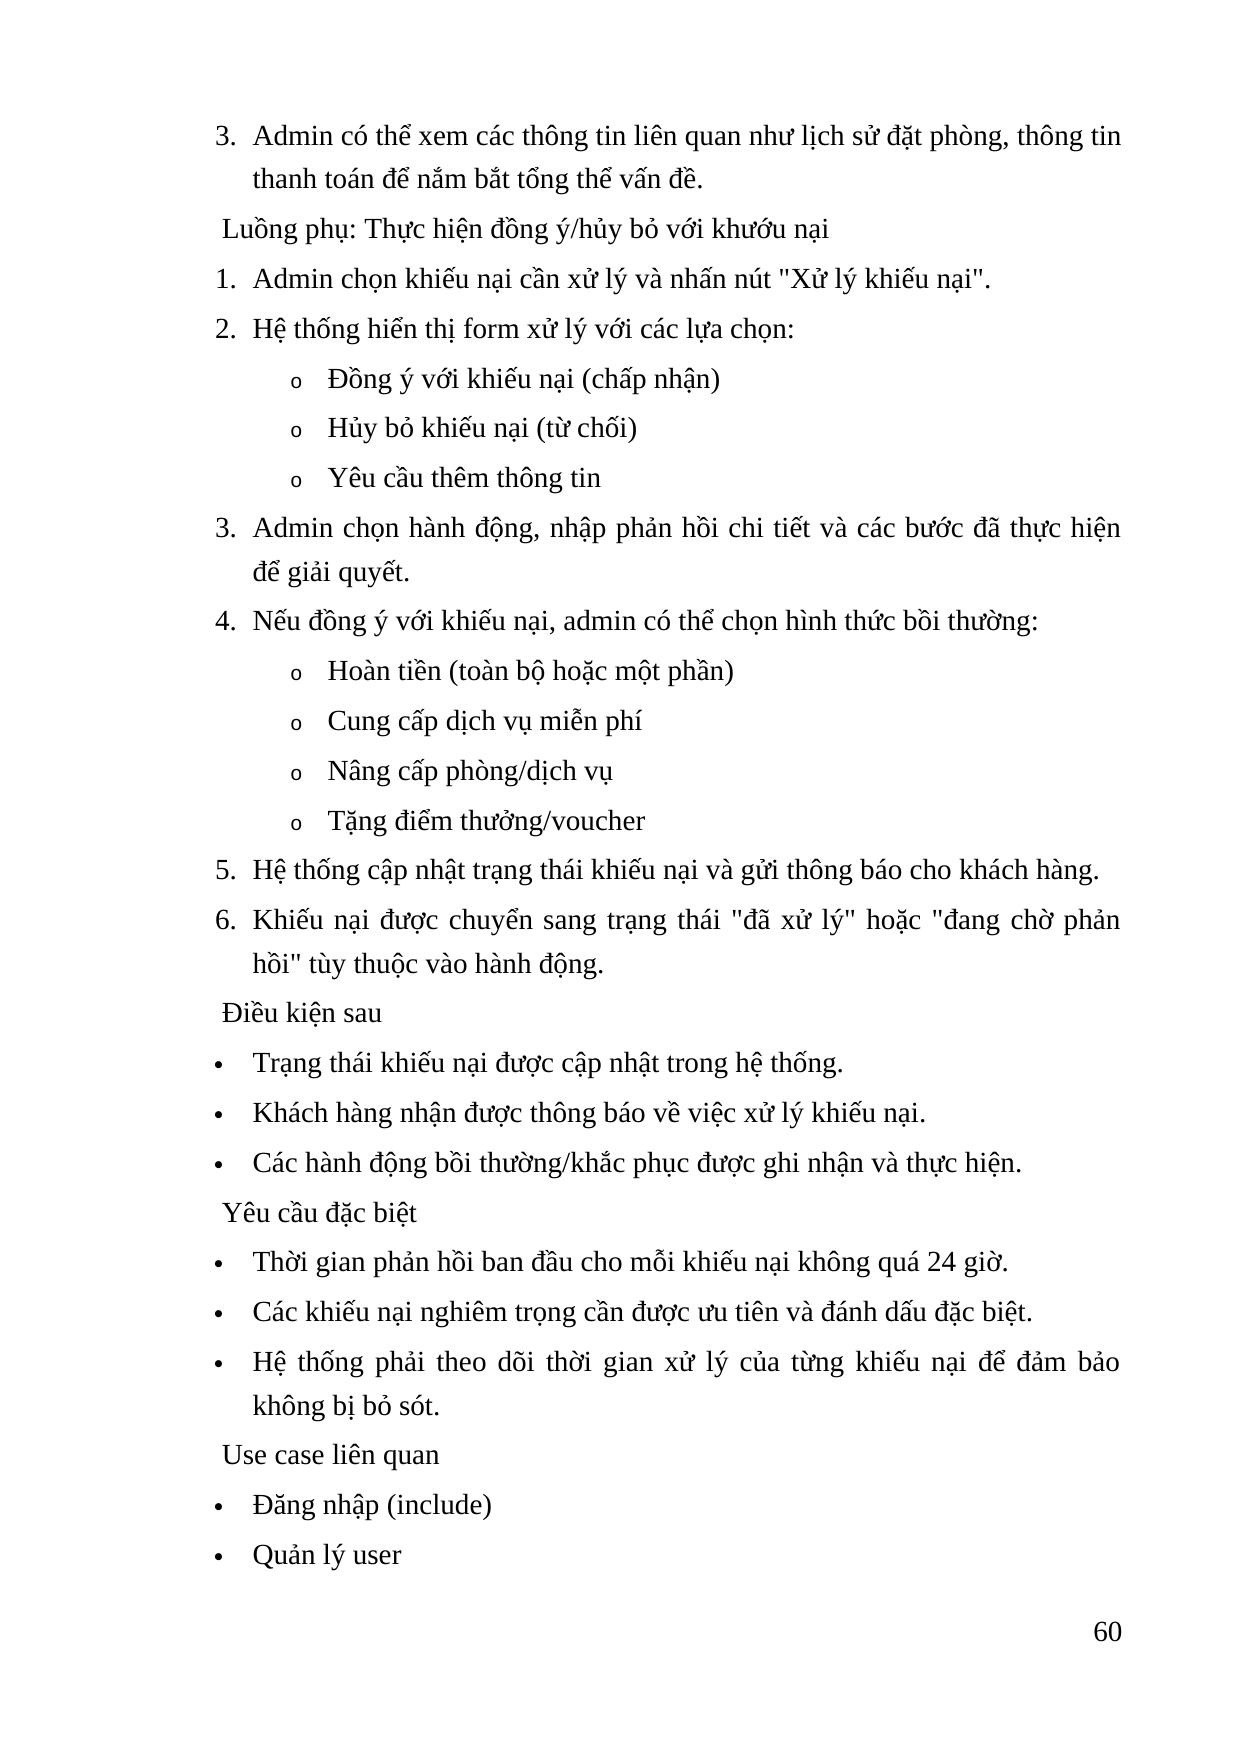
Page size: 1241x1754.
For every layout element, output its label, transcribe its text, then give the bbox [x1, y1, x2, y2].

text Luồng phụ: Thực hiện đồng ý/hủy bỏ với khướu nại [177, 211, 1122, 245]
list Admin có thể xem các thông tin liên quan như lịch sử đặt phòng, thông tin thanh toán để nắm bắt tổng thể vấn đề. [215, 118, 1122, 195]
list Hệ thống phải theo dõi thời gian xử lý của từng khiếu nại để đảm bảo không bị bỏ sót. [215, 1344, 1122, 1421]
list Khiếu nại được chuyển sang trạng thái "đã xử lý" hoặc "đang chờ phản hồi" tùy thuộc vào hành động. [215, 902, 1122, 979]
list Nếu đồng ý với khiếu nại, admin có thể chọn hình thức bồi thường: [215, 603, 1122, 637]
list Các hành động bồi thường/khắc phục được ghi nhận và thực hiện. [215, 1145, 1122, 1178]
list Tặng điểm thưởng/voucher [290, 803, 1122, 836]
list Hủy bỏ khiếu nại (từ chối) [290, 411, 1122, 444]
list Hoàn tiền (toàn bộ hoặc một phần) [290, 653, 1122, 687]
list Cung cấp dịch vụ miễn phí [290, 703, 1122, 737]
text Yêu cầu đặc biệt [177, 1195, 1122, 1228]
list Khách hàng nhận được thông báo về việc xử lý khiếu nại. [215, 1095, 1122, 1129]
list Hệ thống cập nhật trạng thái khiếu nại và gửi thông báo cho khách hàng. [215, 852, 1122, 886]
text Điều kiện sau [177, 996, 1122, 1029]
list Các khiếu nại nghiêm trọng cần được ưu tiên và đánh dấu đặc biệt. [215, 1294, 1122, 1328]
list Quản lý user [215, 1537, 1122, 1571]
list Hệ thống hiển thị form xử lý với các lựa chọn: [215, 311, 1122, 344]
text Use case liên quan [177, 1437, 1122, 1471]
list Admin chọn khiếu nại cần xử lý và nhấn nút "Xử lý khiếu nại". [215, 261, 1122, 295]
list Admin chọn hành động, nhập phản hồi chi tiết và các bước đã thực hiện để giải quyết. [215, 510, 1122, 587]
list Trạng thái khiếu nại được cập nhật trong hệ thống. [215, 1045, 1122, 1079]
list Đăng nhập (include) [215, 1487, 1122, 1521]
list Yêu cầu thêm thông tin [290, 460, 1122, 494]
list Nâng cấp phòng/dịch vụ [290, 753, 1122, 786]
list Đồng ý với khiếu nại (chấp nhận) [290, 361, 1122, 394]
list Thời gian phản hồi ban đầu cho mỗi khiếu nại không quá 24 giờ. [215, 1244, 1122, 1278]
